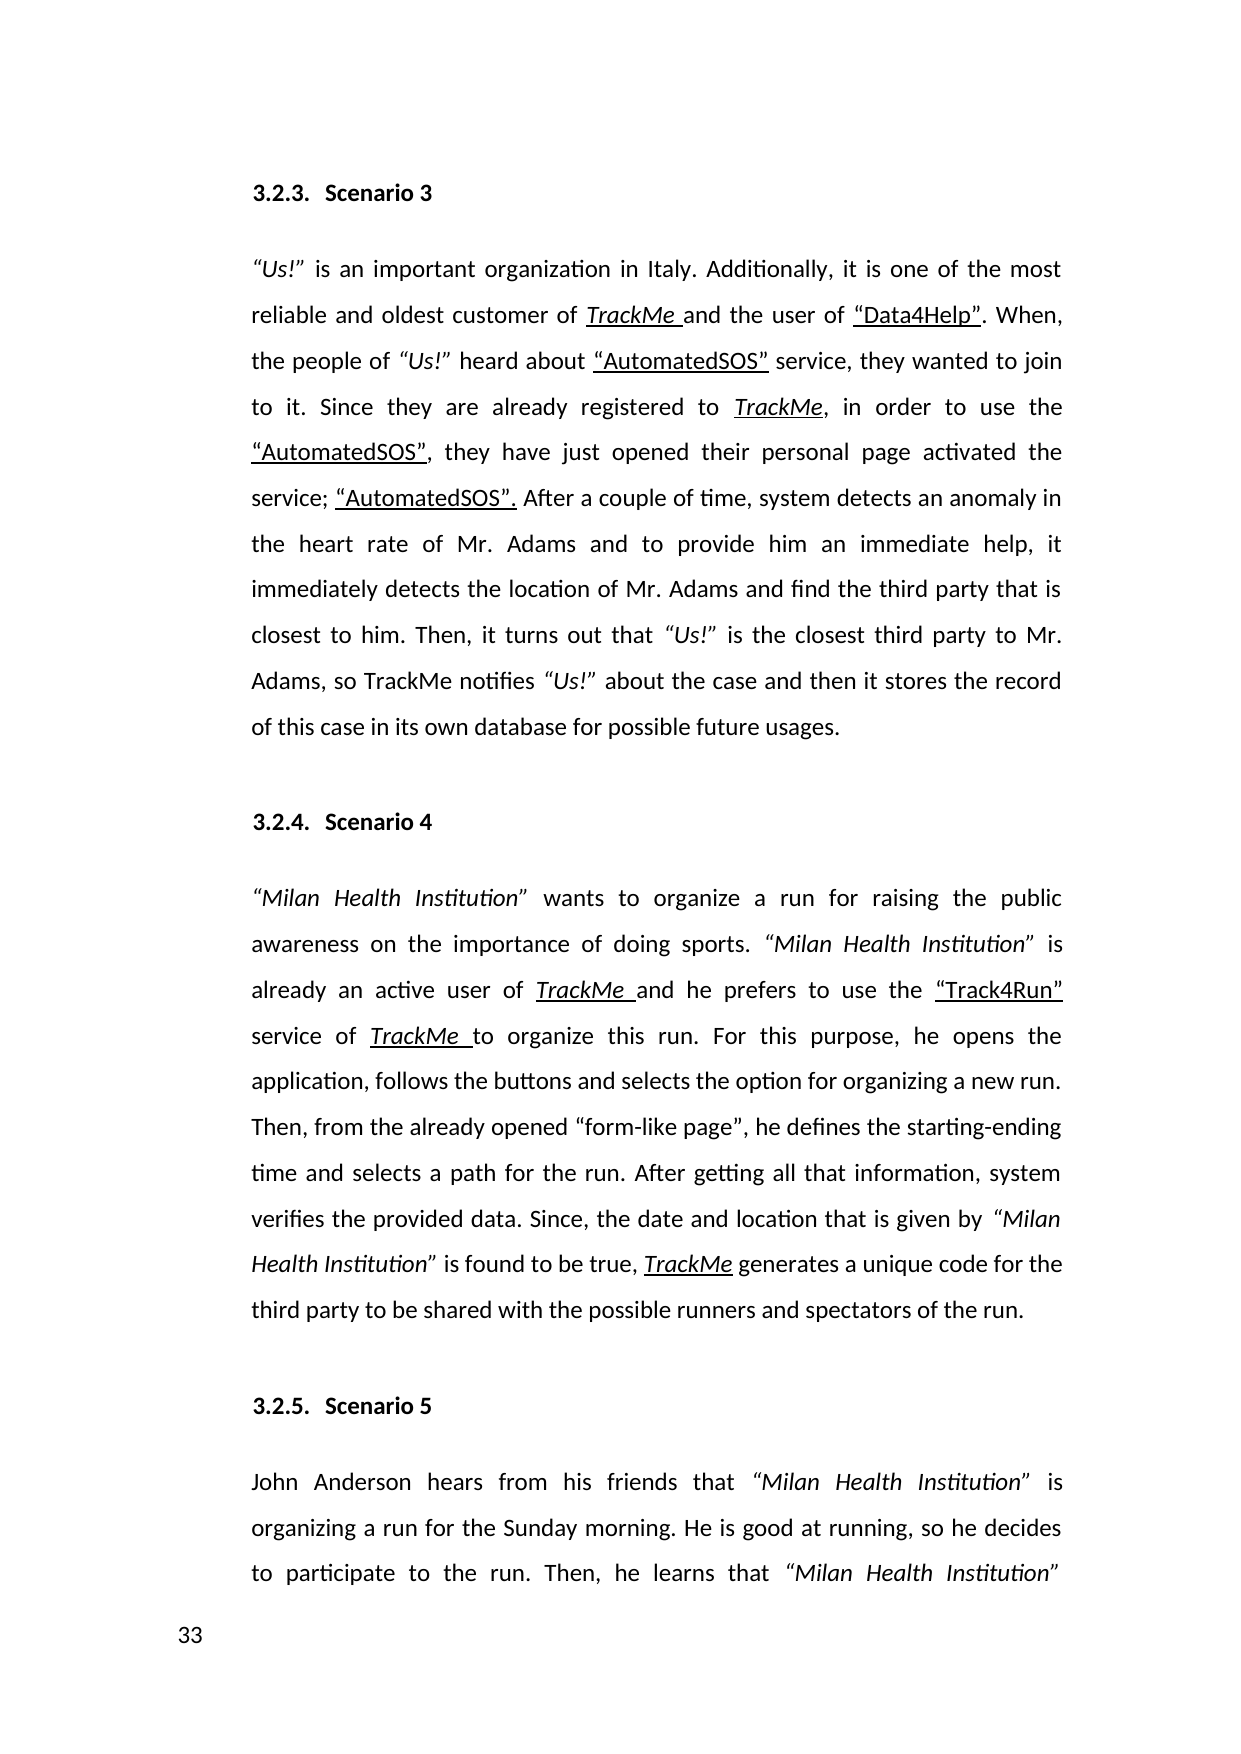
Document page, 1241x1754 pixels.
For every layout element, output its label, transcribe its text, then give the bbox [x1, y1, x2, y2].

subtitle Scenario 4 [252, 806, 1063, 837]
text “Us!” is an important organization in Italy. Additionally, it is one of the most reliable and oldest customer of TrackMe and the user of “Data4Help”. When, the people of “Us!” heard about “AutomatedSOS” service, they wanted to join to it. Since they are already registered to TrackMe, in order to use the “AutomatedSOS”, they have just opened their personal page activated the service; “AutomatedSOS”. After a couple of time, system detects an anomaly in the heart rate of Mr. Adams and to provide him an immediate help, it immediately detects the location of Mr. Adams and find the third party that is closest to him. Then, it turns out that “Us!” is the closest third party to Mr. Adams, so TrackMe notifies “Us!” about the case and then it stores the record of this case in its own database for possible future usages. [251, 253, 1063, 741]
text “Milan Health Institution” wants to organize a run for raising the public awareness on the importance of doing sports. “Milan Health Institution” is already an active user of TrackMe and he prefers to use the “Track4Run” service of TrackMe to organize this run. For this purpose, he opens the application, follows the buttons and selects the option for organizing a new run. Then, from the already opened “form-like page”, he defines the starting-ending time and selects a path for the run. After getting all that information, system verifies the provided data. Since, the date and location that is given by “Milan Health Institution” is found to be true, TrackMe generates a unique code for the third party to be shared with the possible runners and spectators of the run. [251, 883, 1063, 1325]
subtitle Scenario 3 [252, 177, 1063, 208]
subtitle Scenario 5 [252, 1390, 1063, 1420]
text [251, 1466, 1063, 1588]
